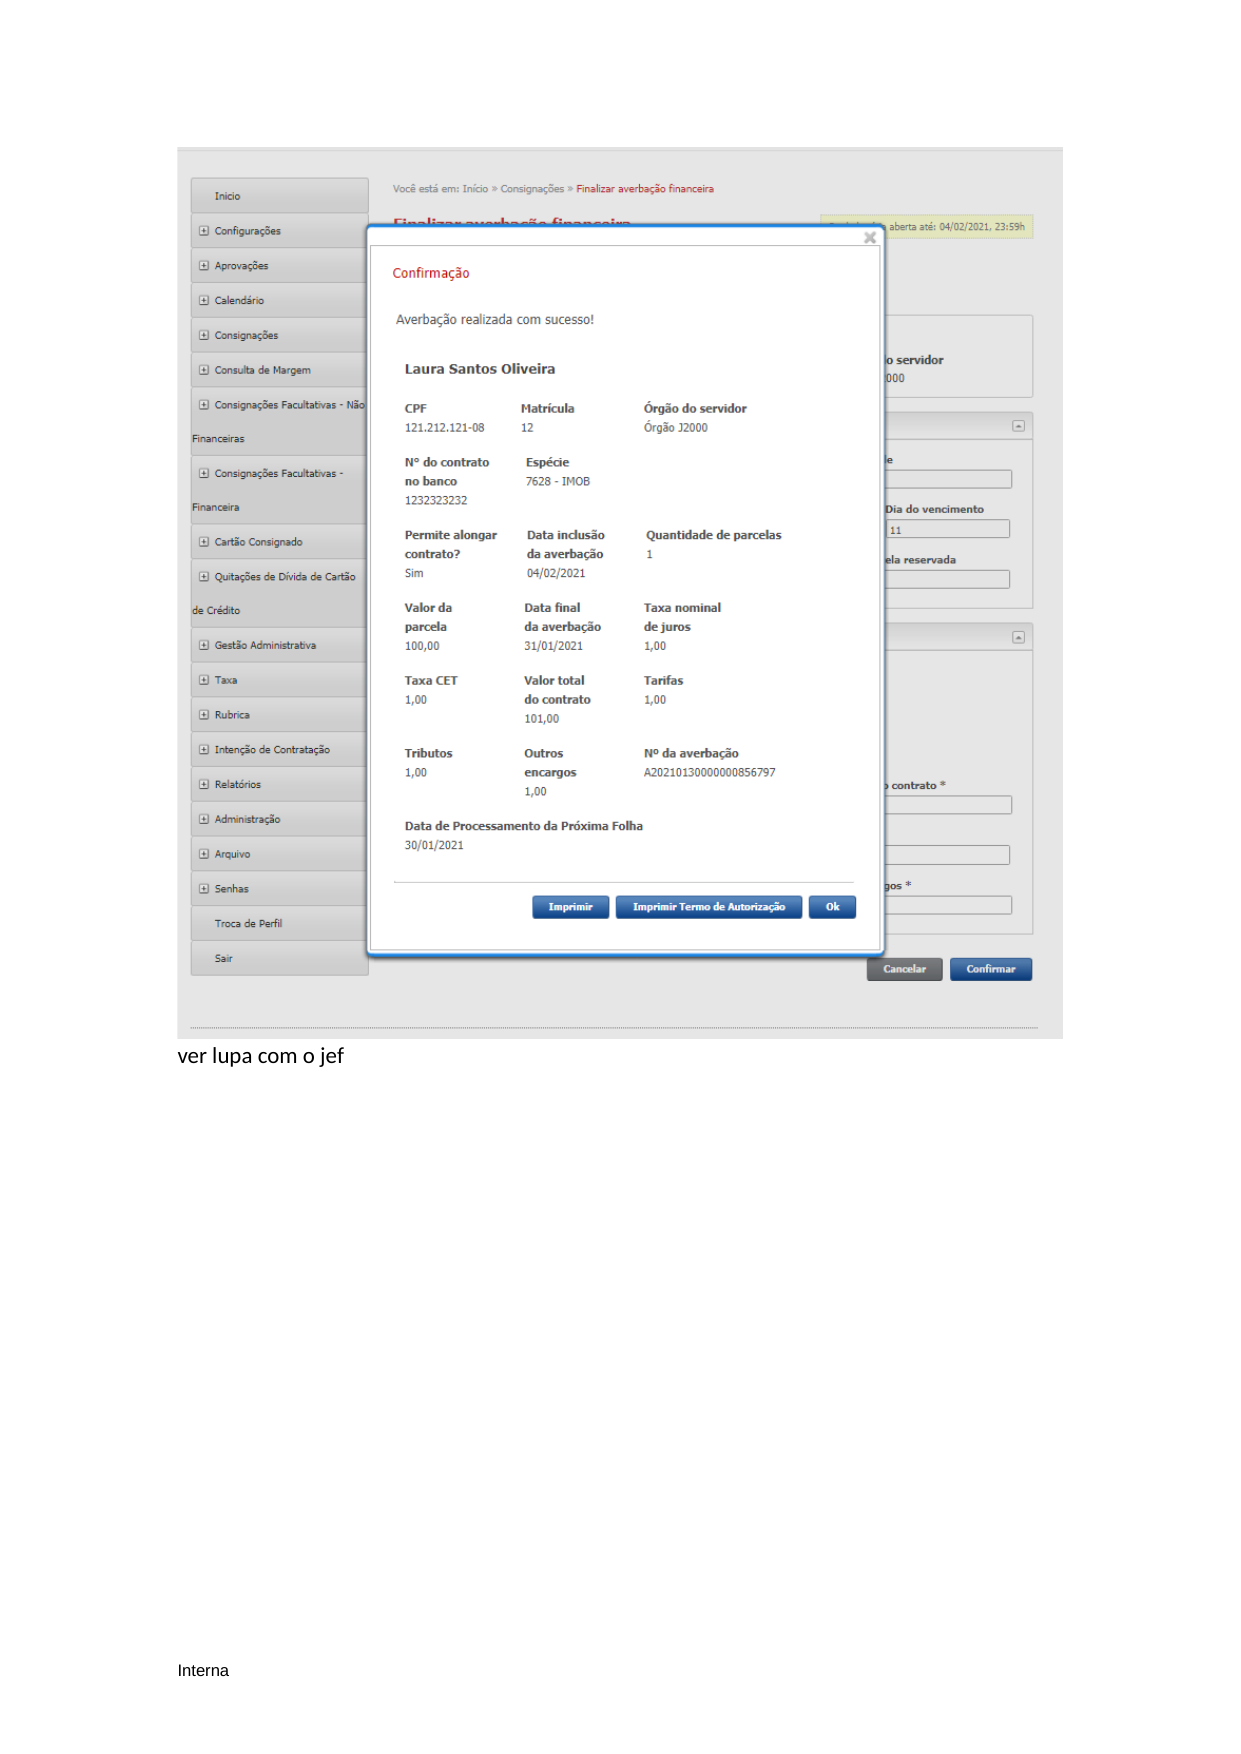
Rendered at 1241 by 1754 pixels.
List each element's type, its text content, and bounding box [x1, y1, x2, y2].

picture [177, 147, 1063, 1039]
text clicar em continuarclicar em sim + adicionarclicar em confirmarclicar em adicionarclicar em continuar(mesmo fluxo já descrito) clicar em continuarclicar em confirmarclicar na seta verdeclicar em confirmarclicar em finalizar averbaçãoclicar em confirmarver lupa com o jef [177, 1039, 1063, 1069]
